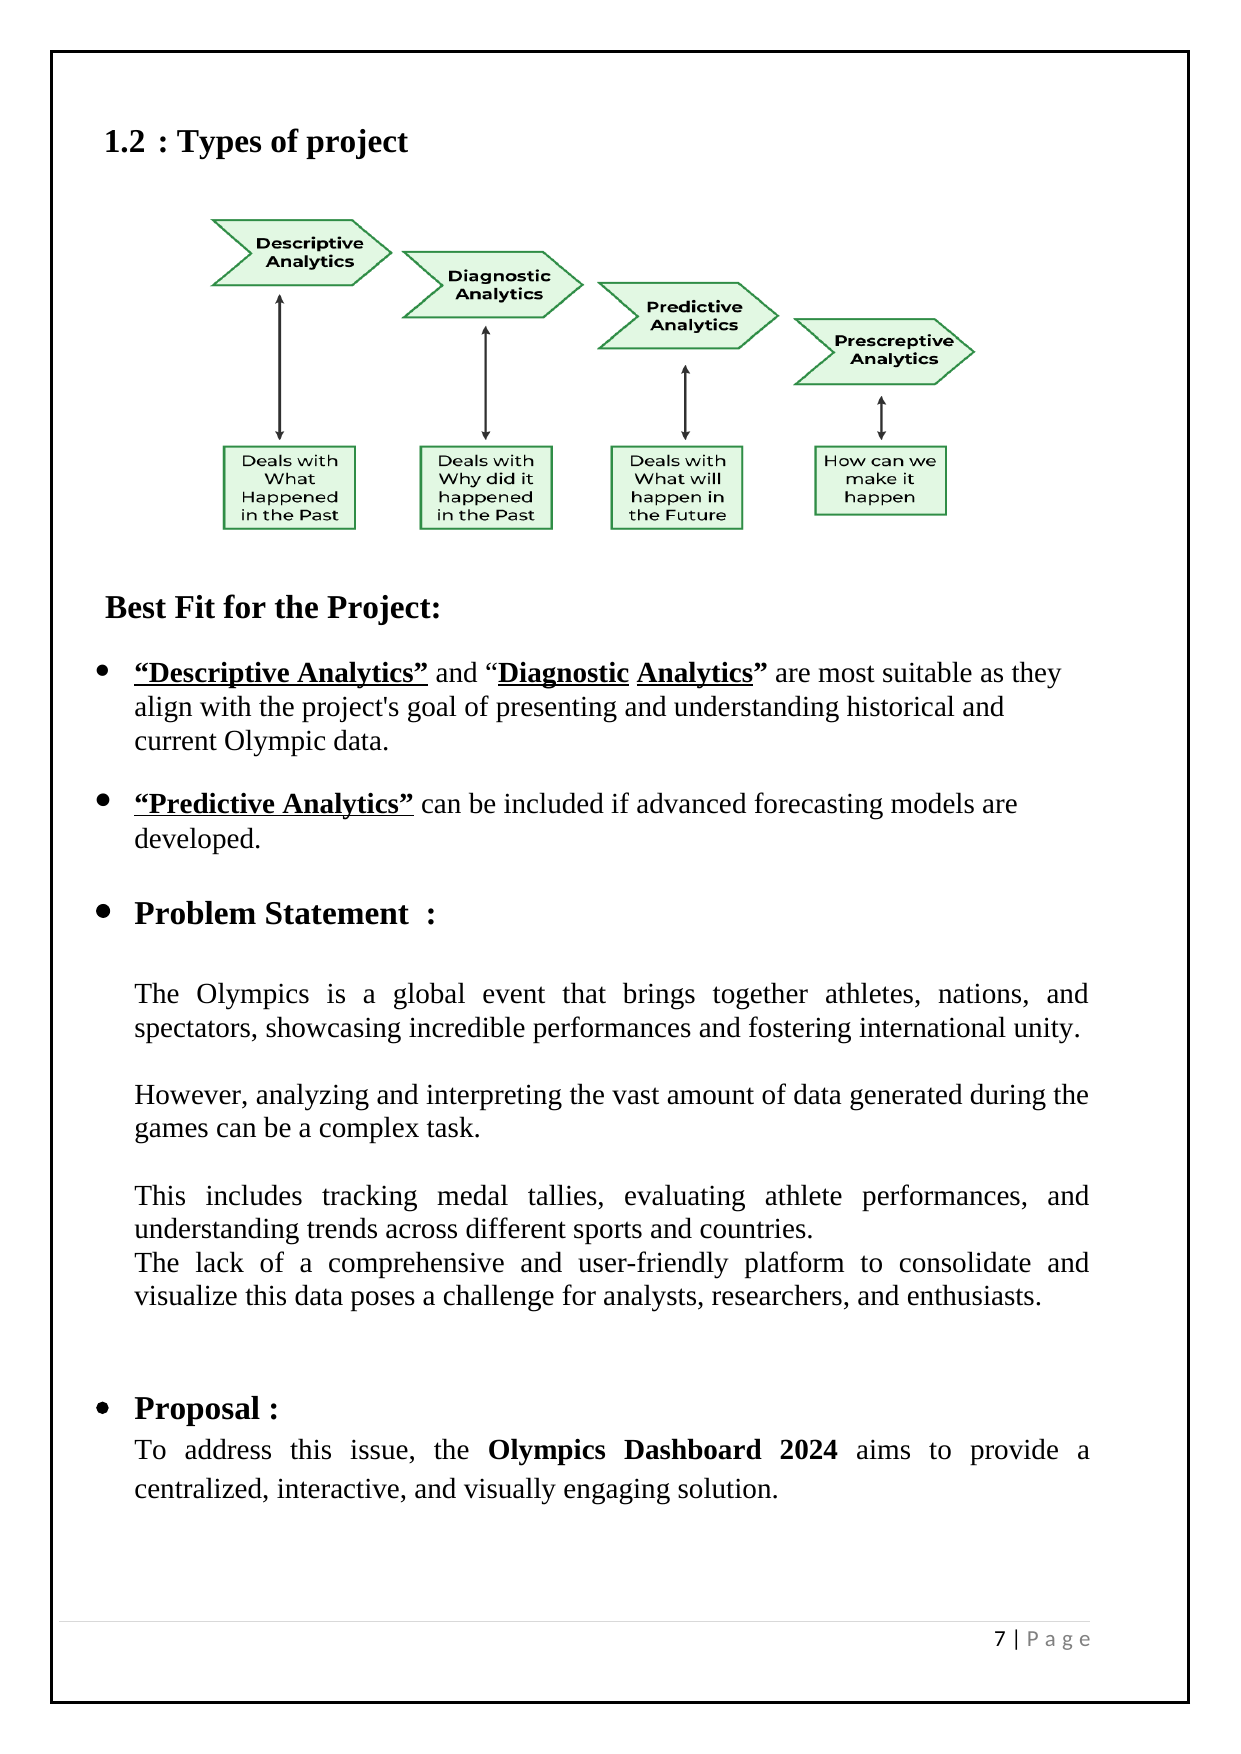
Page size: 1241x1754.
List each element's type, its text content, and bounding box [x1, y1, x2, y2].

list Problem Statement : [97, 893, 1090, 932]
list The lack of a comprehensive and user-friendly platform to consolidate and visualize this data poses a challenge for analysts, researchers, and enthusiasts. [134, 1245, 1090, 1312]
list “Predictive Analytics” can be included if advanced forecasting models are developed. [97, 786, 1090, 855]
list This includes tracking medal tallies, evaluating athlete performances, and understanding trends across different sports and countries. [134, 1178, 1090, 1245]
list To address this issue, the Olympics Dashboard 2024 aims to provide a centralized, interactive, and visually engaging solution. [134, 1432, 1090, 1504]
list The Olympics is a global event that brings together athletes, nations, and spectators, showcasing incredible performances and fostering international unity. [134, 976, 1090, 1043]
list : Types of project [103, 122, 1090, 160]
subtitle Best Fit for the Project: [59, 588, 1090, 626]
list Proposal : [97, 1388, 1090, 1427]
list However, analyzing and interpreting the vast amount of data generated during the games can be a complex task. [134, 1077, 1090, 1144]
list “Descriptive Analytics” and “Diagnostic Analytics” are most suitable as they align with the project's goal of presenting and understanding historical and current Olympic data. [97, 655, 1090, 757]
picture [188, 189, 998, 559]
